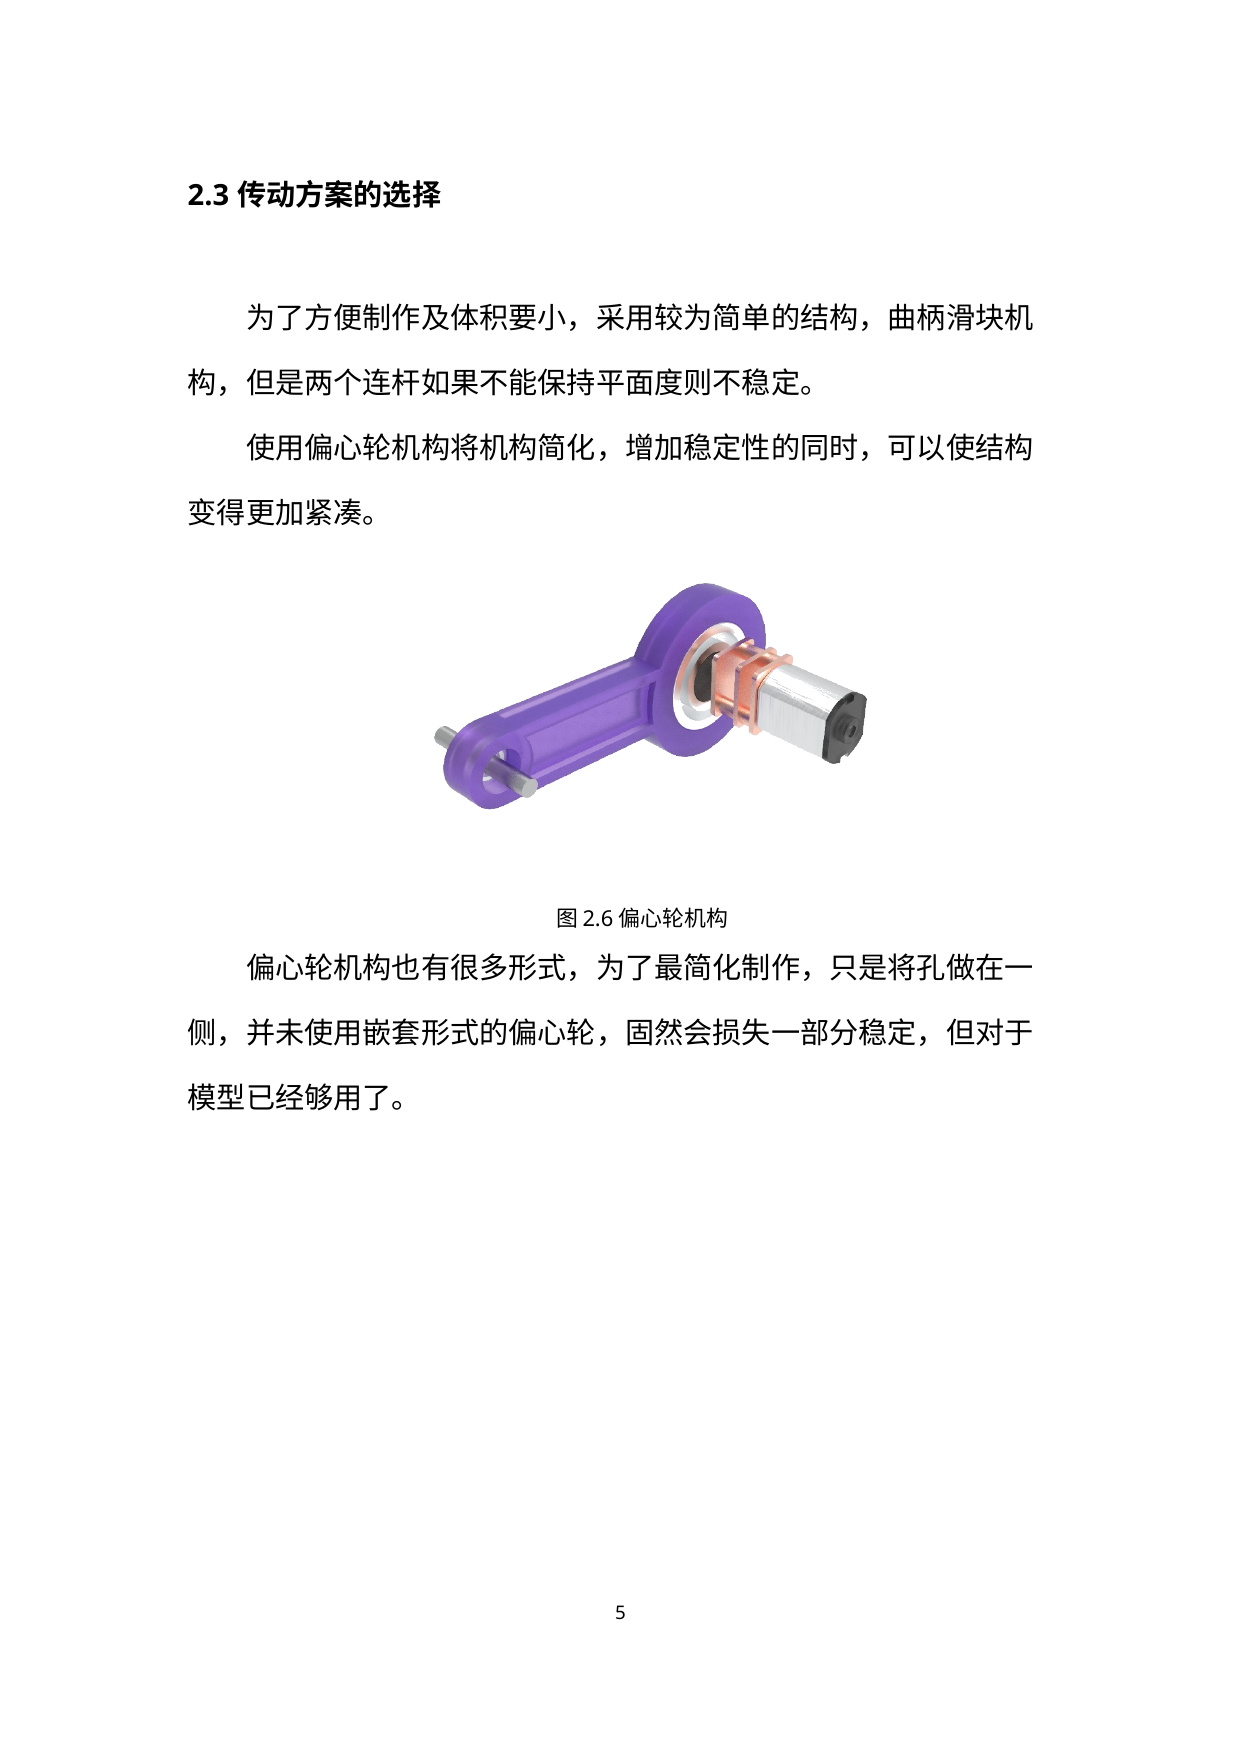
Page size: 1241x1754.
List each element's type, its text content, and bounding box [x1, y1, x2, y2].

picture [393, 542, 905, 889]
subtitle 2.3 传动方案的选择 [187, 160, 1053, 225]
text 偏心轮机构也有很多形式，为了最简化制作，只是将孔做在一侧，并未使用嵌套形式的偏心轮，固然会损失一部分稳定，但对于模型已经够用了。 [187, 933, 1053, 1128]
text 为了方便制作及体积要小，采用较为简单的结构，曲柄滑块机构，但是两个连杆如果不能保持平面度则不稳定。 [187, 283, 1053, 413]
text 使用偏心轮机构将机构简化，增加稳定性的同时，可以使结构变得更加紧凑。 [187, 413, 1053, 543]
text 图2.6 偏心轮机构 [187, 900, 1053, 933]
